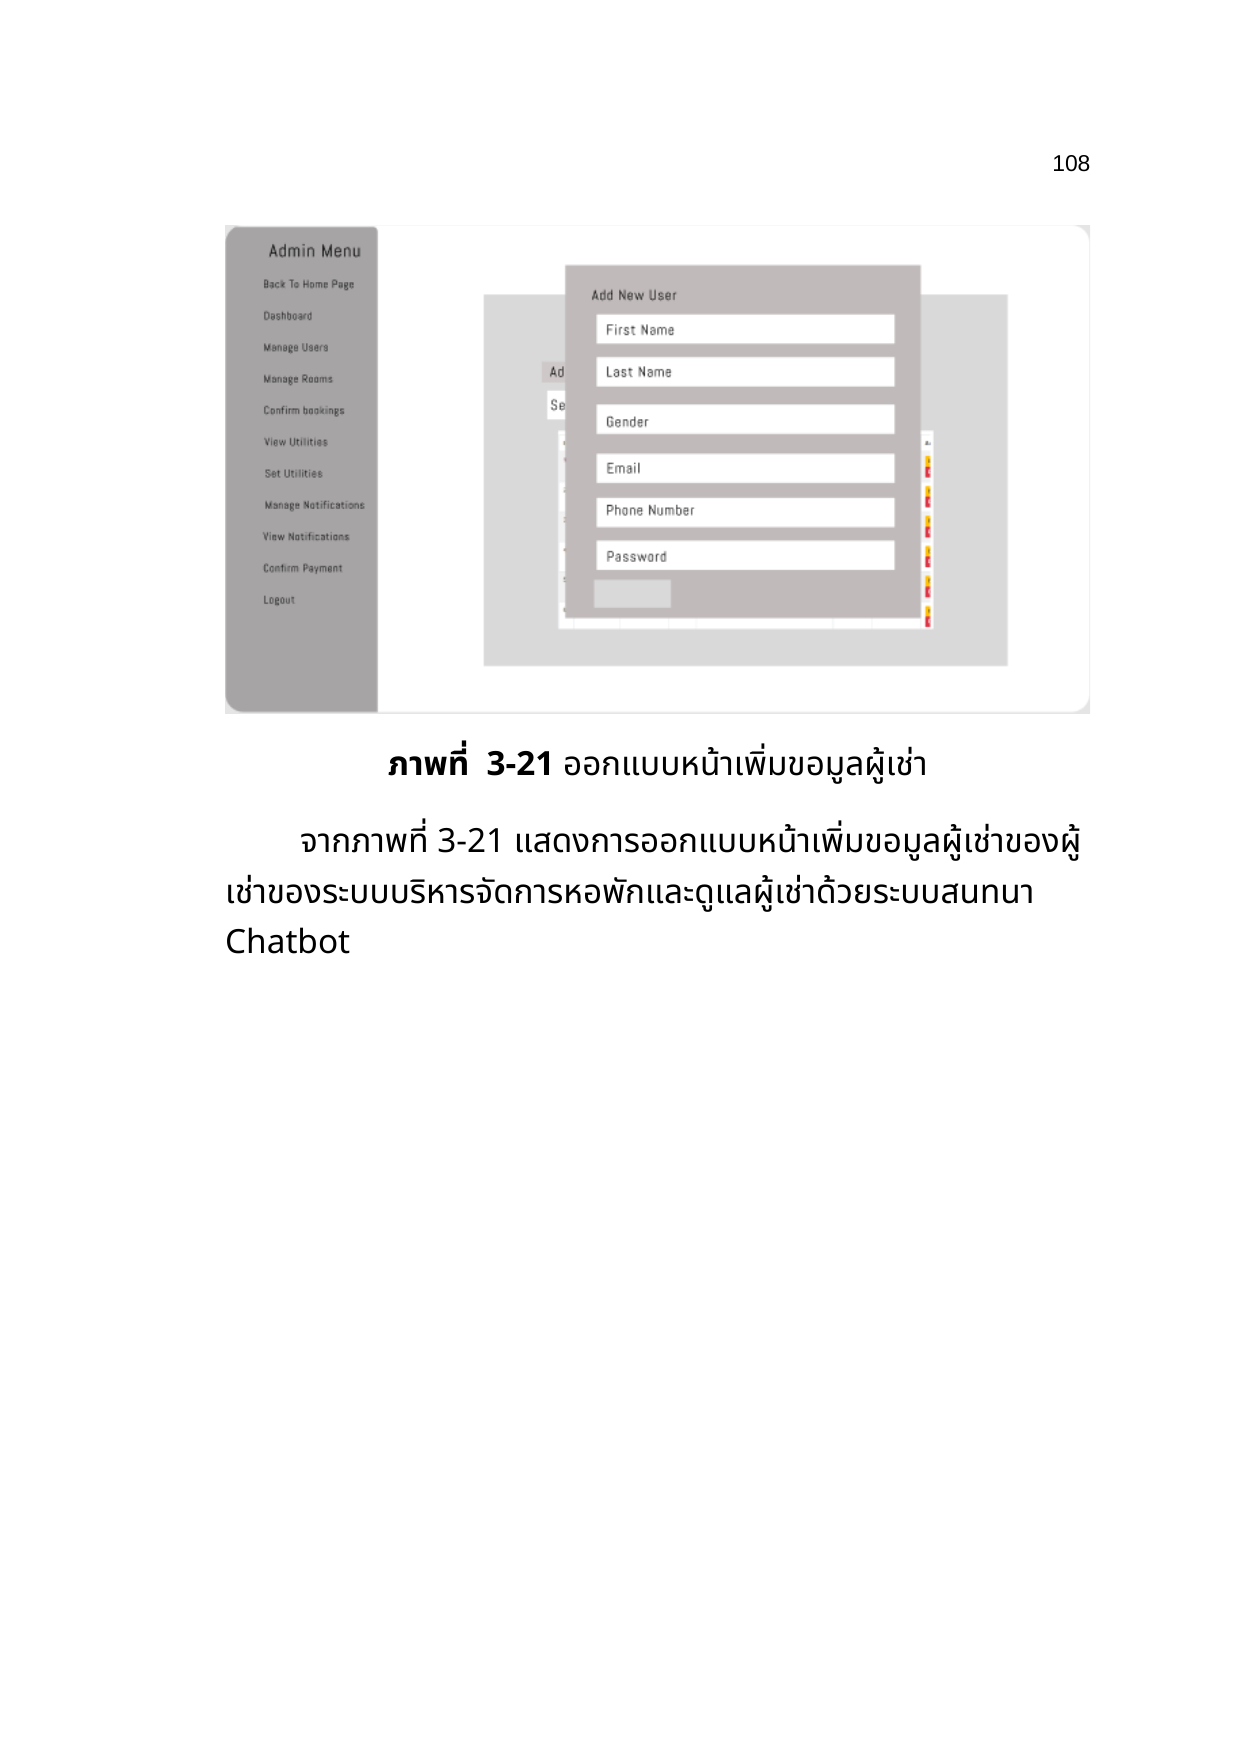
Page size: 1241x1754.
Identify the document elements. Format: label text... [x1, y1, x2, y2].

text ภาพที่ 3-21 ออกแบบหน้าเพิ่มขอมูลผู้เช่า [225, 740, 1090, 791]
picture [225, 225, 1091, 714]
text จากภาพที่ 3-21 แสดงการออกแบบหน้าเพิ่มขอมูลผู้เช่าของผู้เช่าของระบบบริหารจัดการหอพักและดูแลผู้เช่าด้วยระบบสนทนา Chatbot [225, 817, 1090, 963]
